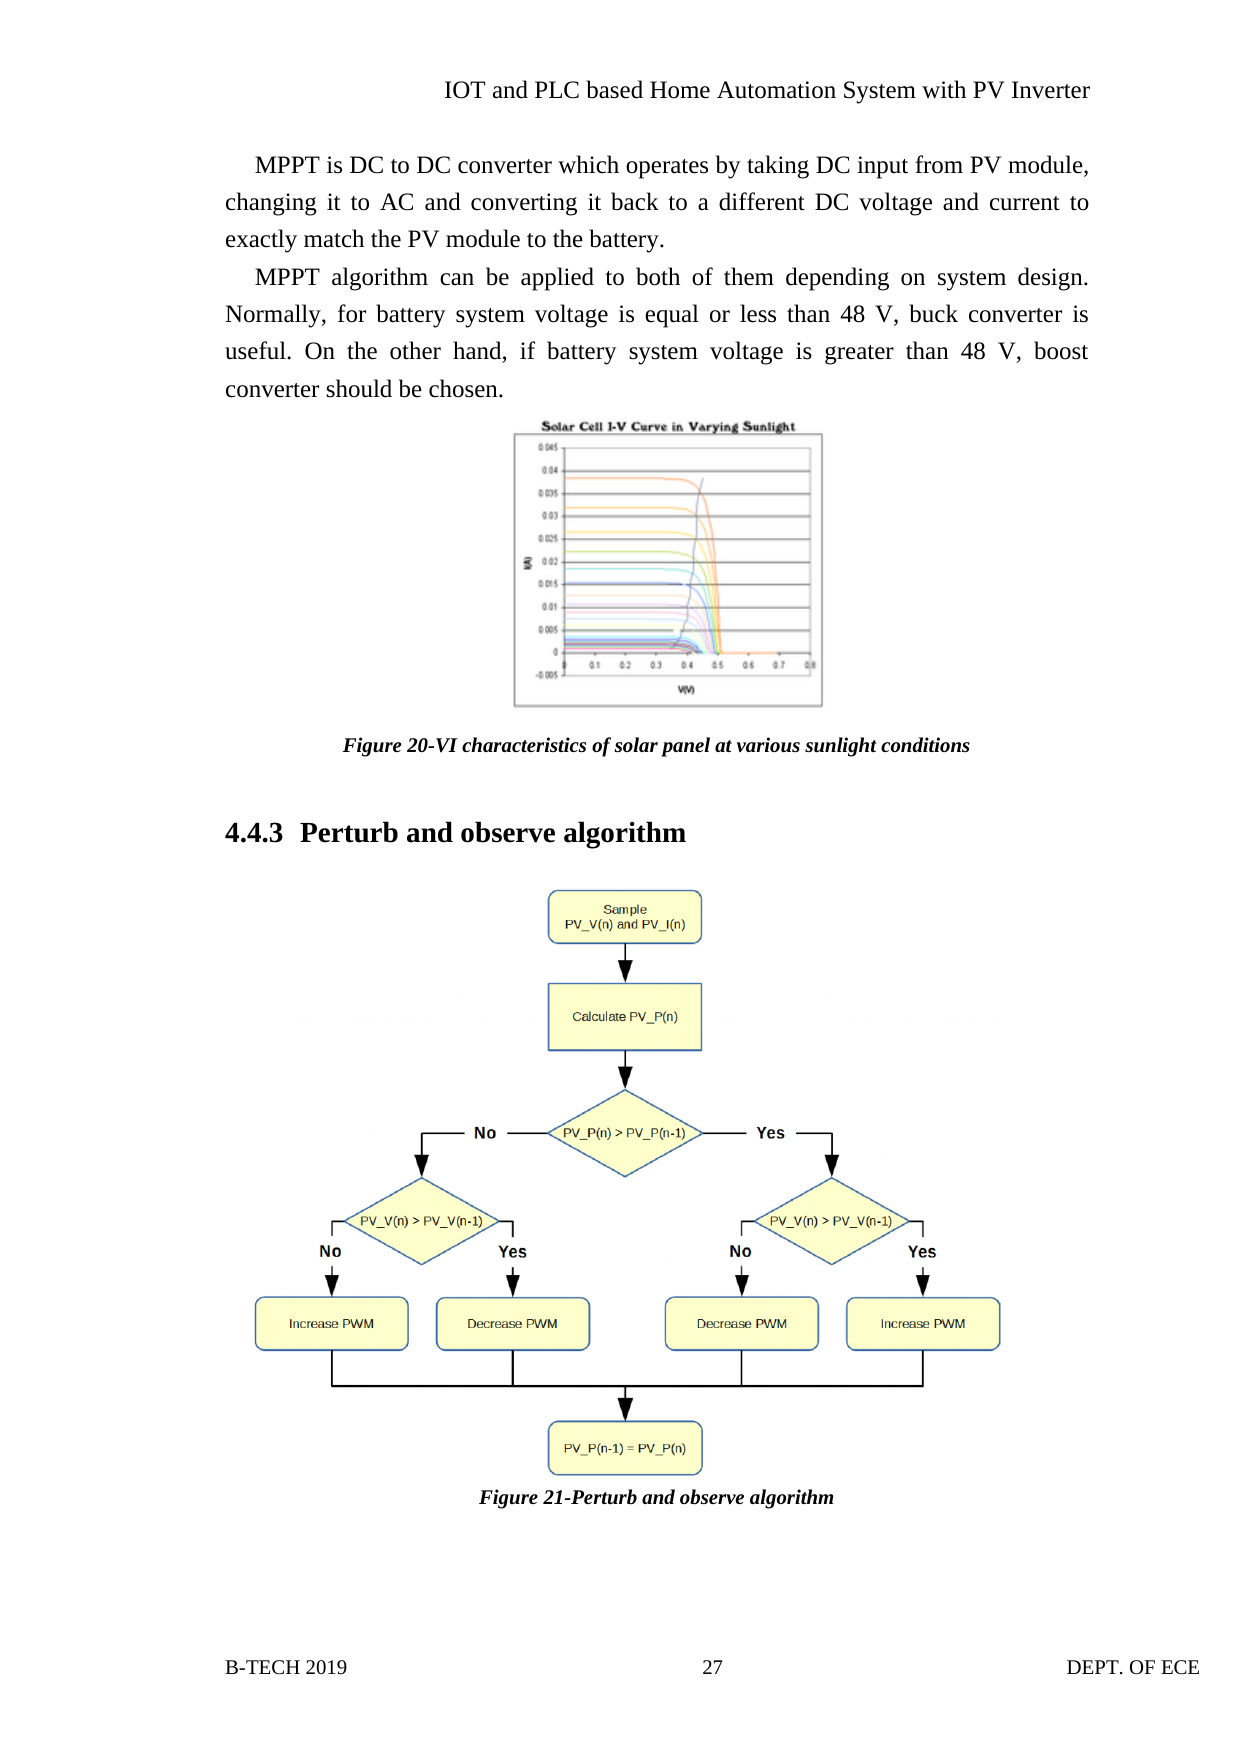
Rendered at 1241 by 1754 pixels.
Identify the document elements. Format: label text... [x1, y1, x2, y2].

picture [500, 411, 845, 725]
text MPPT algorithm can be applied to both of them depending on system design. Normally, for battery system voltage is equal or less than 48 V, buck converter is useful. On the other hand, if battery system voltage is greater than 48 V, boost converter should be chosen. [225, 262, 1090, 402]
text Figure 20-VI characteristics of solar panel at various sunlight conditions [225, 733, 1090, 757]
picture [254, 889, 1002, 1477]
text Figure 21-Perturb and observe algorithm [225, 1485, 1090, 1509]
subtitle Perturb and observe algorithm [225, 816, 1090, 849]
text MPPT is DC to DC converter which operates by taking DC input from PV module, changing it to AC and converting it back to a different DC voltage and current to exactly match the PV module to the battery. [225, 150, 1090, 253]
